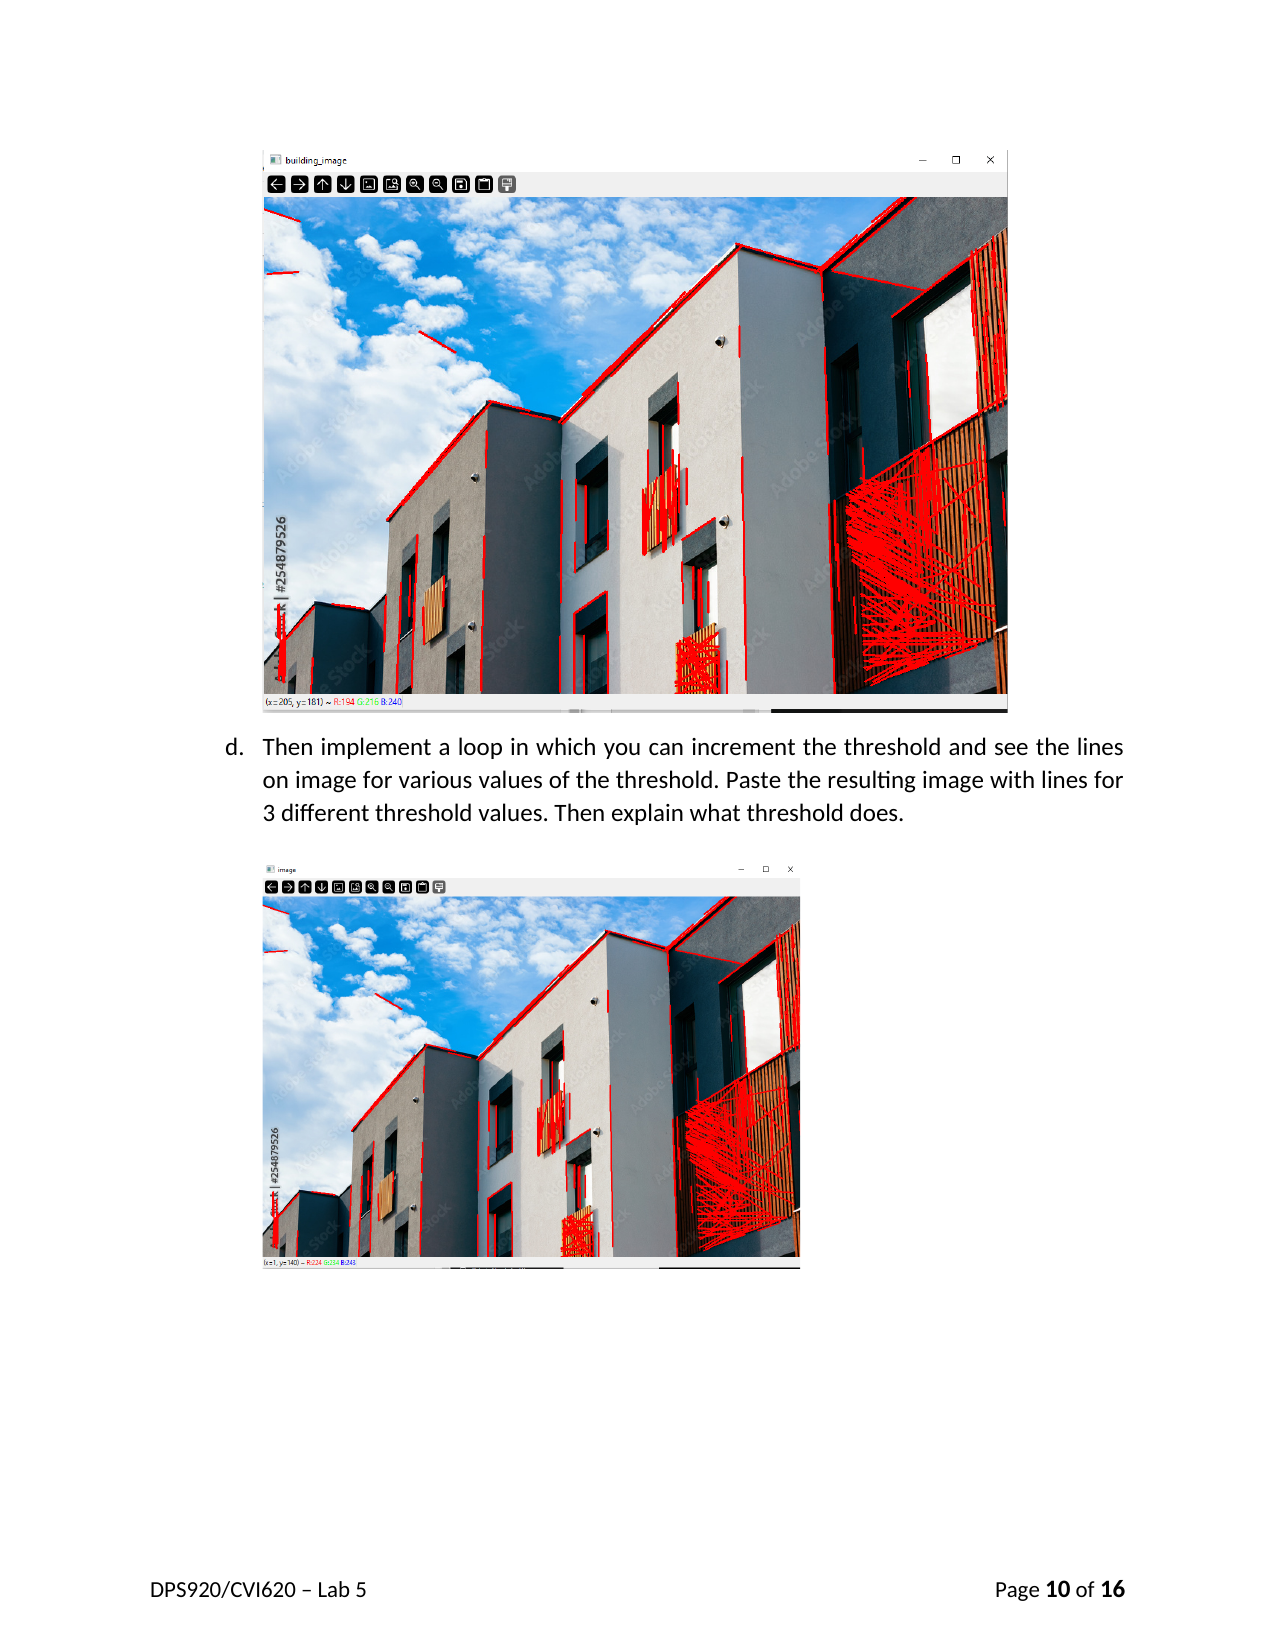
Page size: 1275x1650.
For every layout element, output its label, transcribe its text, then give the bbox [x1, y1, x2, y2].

picture [262, 150, 1008, 713]
list Then implement a loop in which you can increment the threshold and see the lines on image for various values of the threshold. Paste the resulting image with lines for 3 different threshold values. Then explain what threshold does. [225, 731, 1125, 828]
picture [262, 863, 800, 1269]
